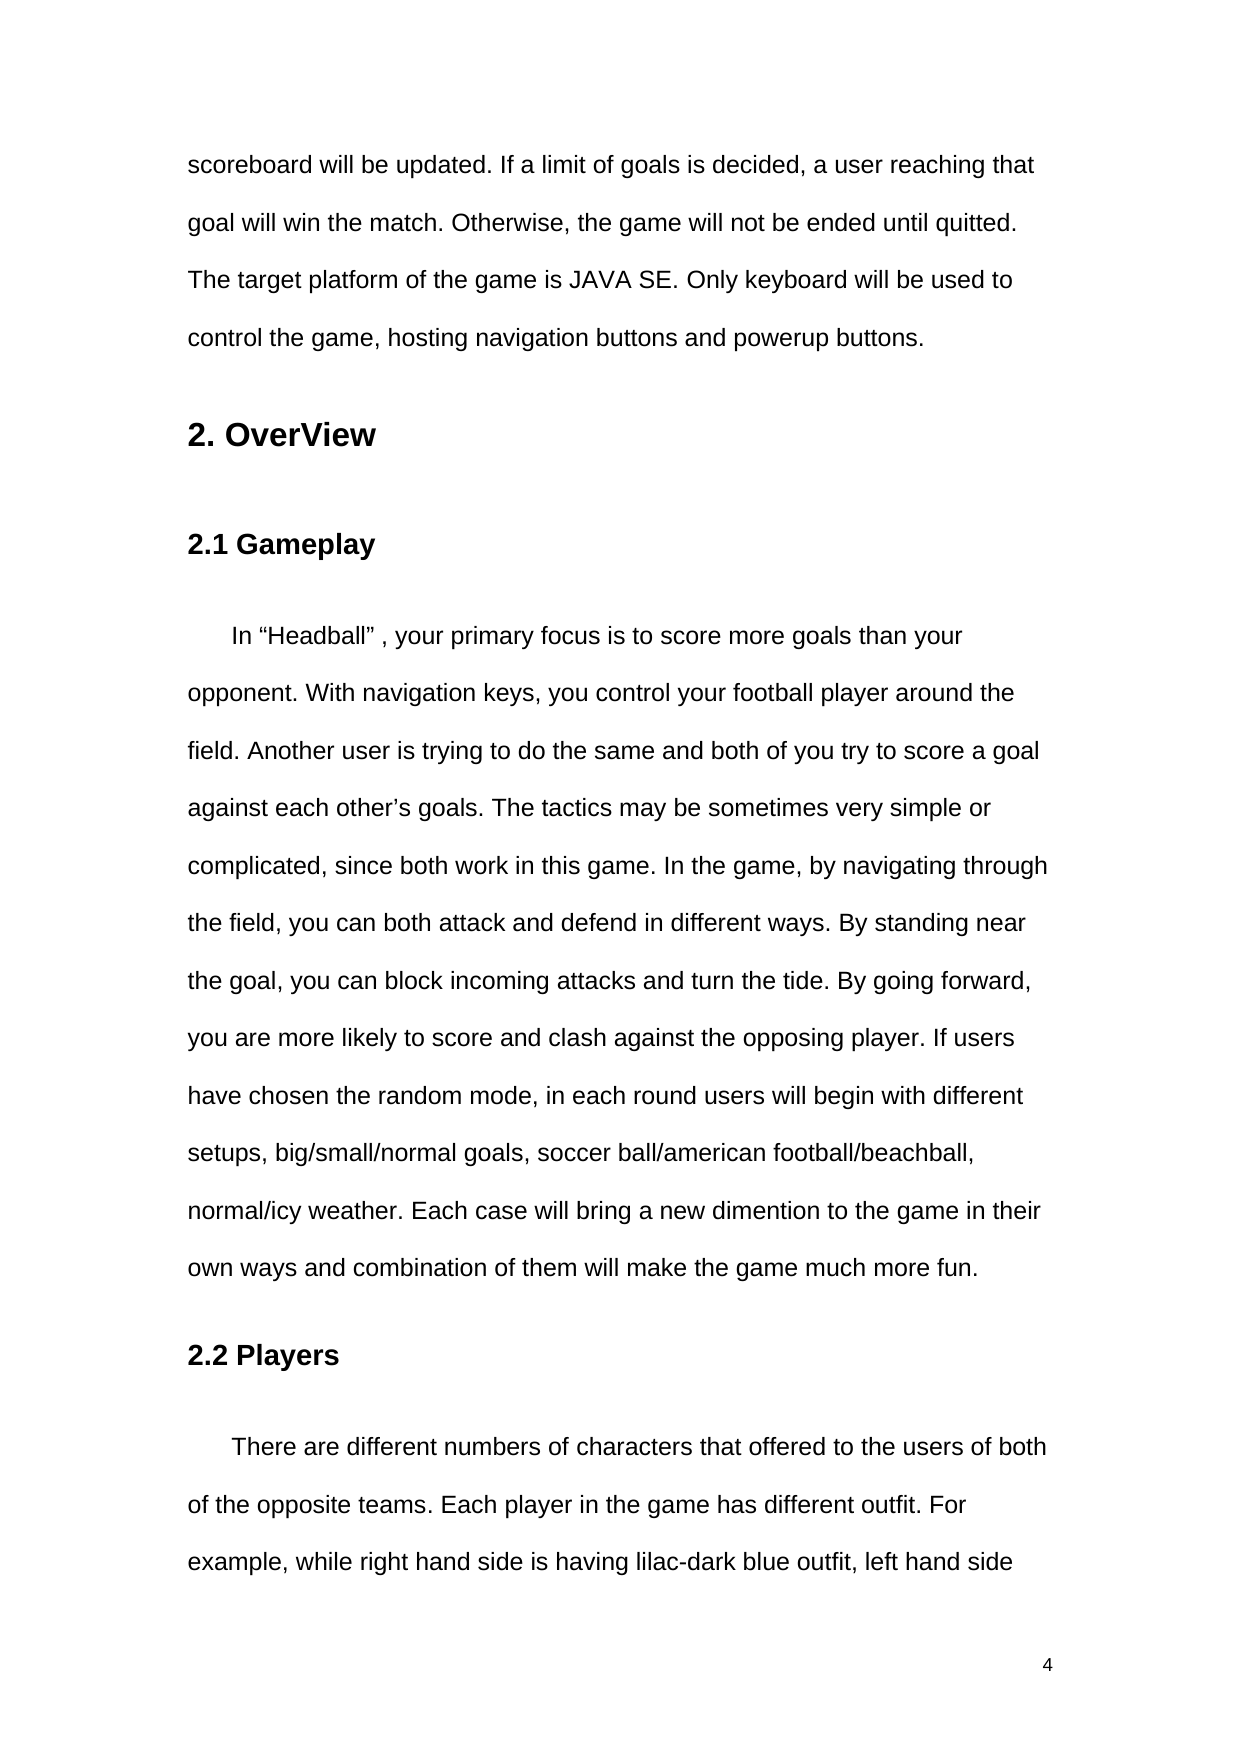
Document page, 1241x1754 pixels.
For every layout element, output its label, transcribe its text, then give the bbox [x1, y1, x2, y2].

subtitle 2. OverView [187, 415, 1053, 454]
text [187, 150, 1053, 351]
text In “Headball” , your primary focus is to score more goals than your opponent. With navigation keys, you control your football player around the field. Another user is trying to do the same and both of you try to score a goal against each other’s goals. The tactics may be sometimes very simple or complicated, since both work in this game. In the game, by navigating through the field, you can both attack and defend in different ways. By standing near the goal, you can block incoming attacks and turn the tide. By going forward, you are more likely to score and clash against the opposing player. If users have chosen the random mode, in each round users will begin with different setups, big/small/normal goals, soccer ball/american football/beachball, normal/icy weather. Each case will bring a new dimention to the game in their own ways and combination of them will make the game much more fun. [187, 621, 1053, 1282]
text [187, 1432, 1053, 1576]
subtitle 2.2 Players [187, 1338, 1053, 1371]
subtitle 2.1 Gameplay [187, 527, 1053, 560]
